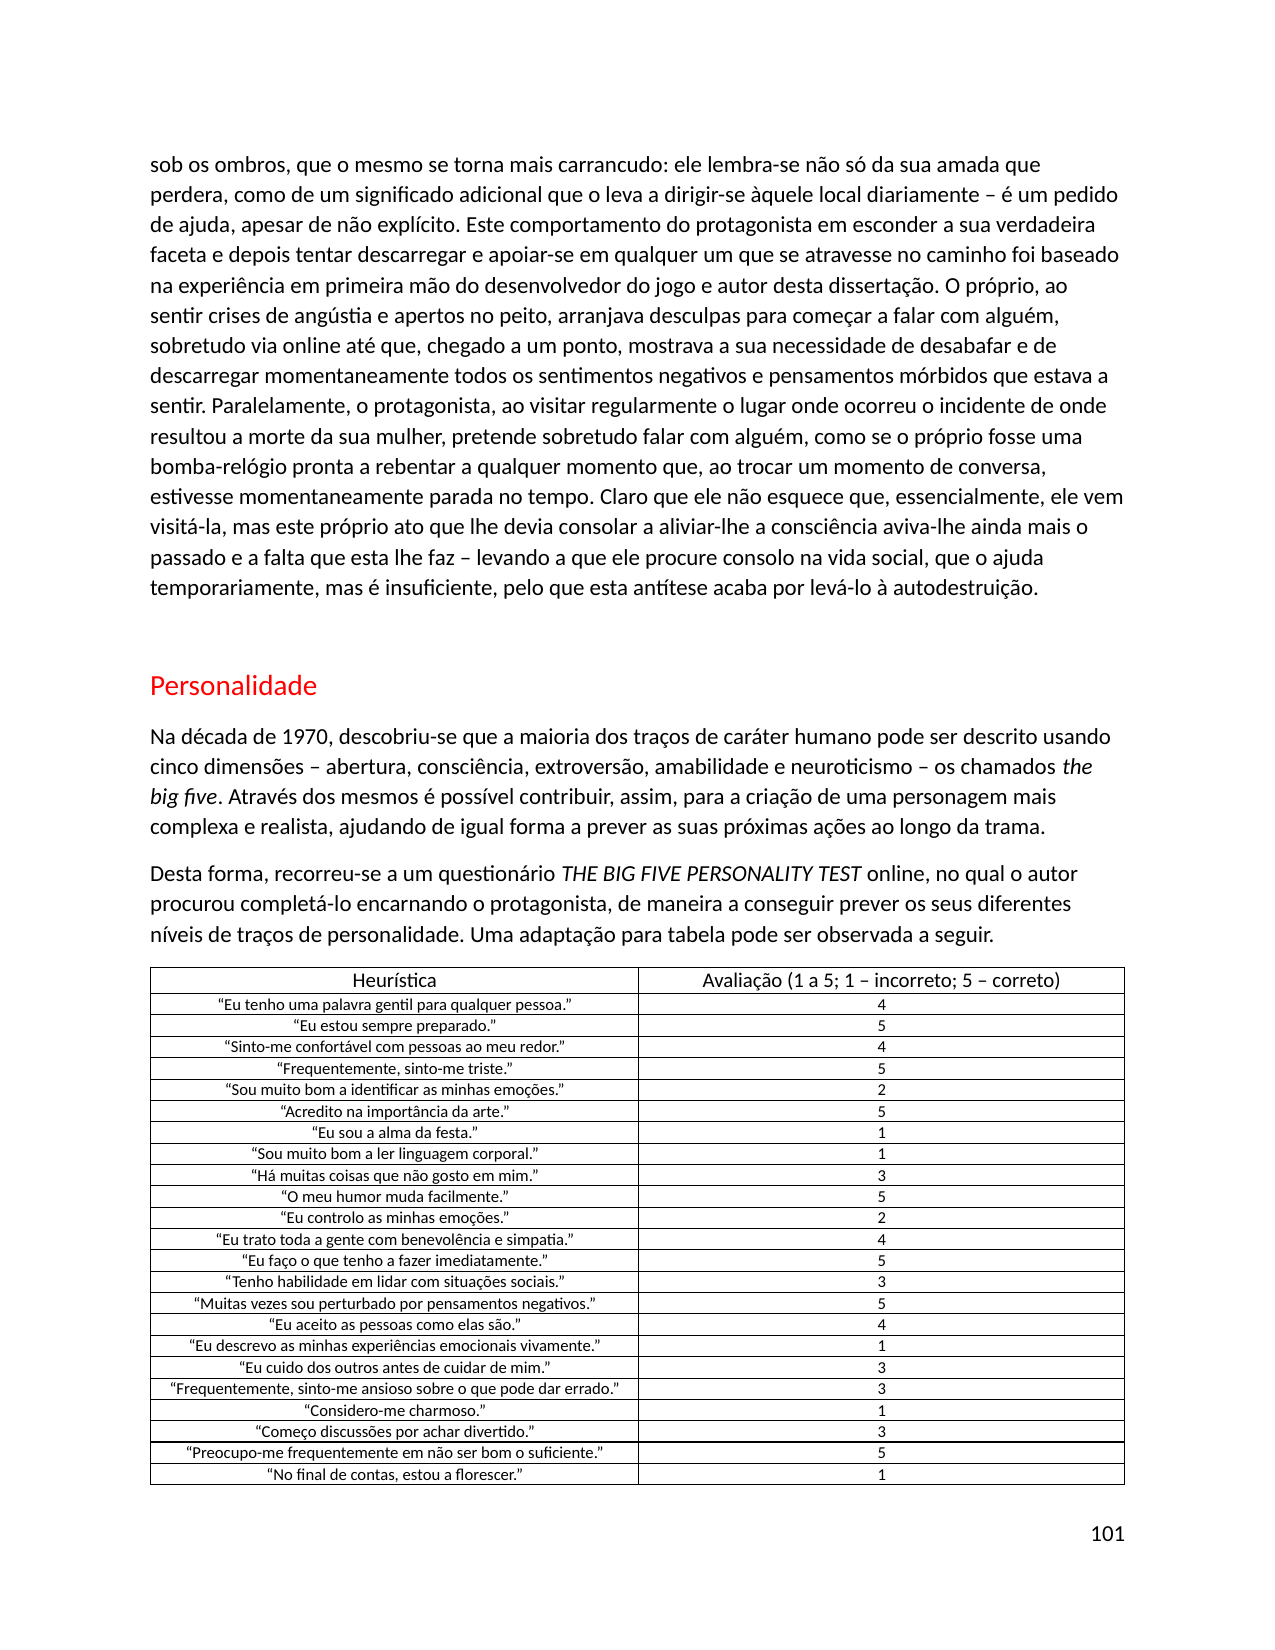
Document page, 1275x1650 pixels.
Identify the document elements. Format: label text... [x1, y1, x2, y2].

table_cell “Sou muito bom a ler linguagem corporal.” [151, 1144, 638, 1164]
table_cell 5 [639, 1186, 1124, 1207]
table_cell “O meu humor muda facilmente.” [151, 1186, 638, 1207]
table_cell 1 [639, 1144, 1124, 1164]
table_cell “Sinto-me confortável com pessoas ao meu redor.” [151, 1037, 638, 1057]
table_cell “Frequentemente, sinto-me triste.” [151, 1058, 638, 1078]
table_cell “Acredito na importância da arte.” [151, 1101, 638, 1121]
table_cell 2 [639, 1080, 1124, 1100]
table_cell 1 [639, 1400, 1124, 1420]
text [150, 150, 1125, 601]
text Na década de 1970, descobriu-se que a maioria dos traços de caráter humano pode ser descrito usando cinco dimensões – abertura, consciência, extroversão, amabilidade e neuroticismo – os chamados the big five. Através dos mesmos é possível contribuir, assim, para a criação de uma personagem mais complexa e realista, ajudando de igual forma a prever as suas próximas ações ao longo da trama. [150, 722, 1125, 840]
table_cell “Considero-me charmoso.” [151, 1400, 638, 1420]
table_cell “Eu sou a alma da festa.” [151, 1122, 638, 1142]
table_cell 3 [639, 1165, 1124, 1185]
table_cell 4 [639, 1314, 1124, 1335]
table_cell 1 [639, 1122, 1124, 1142]
table_cell 5 [639, 1293, 1124, 1313]
table_cell “Eu estou sempre preparado.” [151, 1015, 638, 1036]
table_cell 4 [639, 1229, 1124, 1249]
table_cell “Eu tenho uma palavra gentil para qualquer pessoa.” [151, 994, 638, 1014]
table_cell 1 [639, 1464, 1124, 1484]
table_cell “No final de contas, estou a florescer.” [151, 1464, 638, 1484]
table_cell “Começo discussões por achar divertido.” [151, 1421, 638, 1441]
table_cell “Eu trato toda a gente com benevolência e simpatia.” [151, 1229, 638, 1249]
table_cell 4 [639, 1037, 1124, 1057]
table_cell “Eu controlo as minhas emoções.” [151, 1208, 638, 1228]
table_cell 3 [639, 1272, 1124, 1292]
table_cell 3 [639, 1379, 1124, 1399]
table_cell 5 [639, 1015, 1124, 1036]
table_cell “Há muitas coisas que não gosto em mim.” [151, 1165, 638, 1185]
table_cell “Preocupo-me frequentemente em não ser bom o suficiente.” [151, 1443, 638, 1463]
table_cell “Eu faço o que tenho a fazer imediatamente.” [151, 1250, 638, 1271]
table_cell 4 [639, 994, 1124, 1014]
table_cell 5 [639, 1101, 1124, 1121]
table_cell “Muitas vezes sou perturbado por pensamentos negativos.” [151, 1293, 638, 1313]
table_cell “Frequentemente, sinto-me ansioso sobre o que pode dar errado.” [151, 1379, 638, 1399]
table_cell 3 [639, 1421, 1124, 1441]
table_cell “Sou muito bom a identificar as minhas emoções.” [151, 1080, 638, 1100]
table_cell “Tenho habilidade em lidar com situações sociais.” [151, 1272, 638, 1292]
table_cell “Eu cuido dos outros antes de cuidar de mim.” [151, 1357, 638, 1377]
table_cell “Eu aceito as pessoas como elas são.” [151, 1314, 638, 1335]
text Desta forma, recorreu-se a um questionário THE BIG FIVE PERSONALITY TEST online, no qual o autor procurou completá-lo encarnando o protagonista, de maneira a conseguir prever os seus diferentes níveis de traços de personalidade. Uma adaptação para tabela pode ser observada a seguir. [150, 859, 1125, 948]
table_cell 3 [639, 1357, 1124, 1377]
table_header Avaliação (1 a 5; 1 – incorreto; 5 – correto) [639, 968, 1124, 993]
table_cell 5 [639, 1443, 1124, 1463]
table_cell 2 [639, 1208, 1124, 1228]
table_header Heurística [151, 968, 638, 993]
table_cell 5 [639, 1058, 1124, 1078]
table_cell 1 [639, 1336, 1124, 1356]
text Personalidade [150, 667, 1125, 702]
table_cell “Eu descrevo as minhas experiências emocionais vivamente.” [151, 1336, 638, 1356]
table_cell 5 [639, 1250, 1124, 1271]
